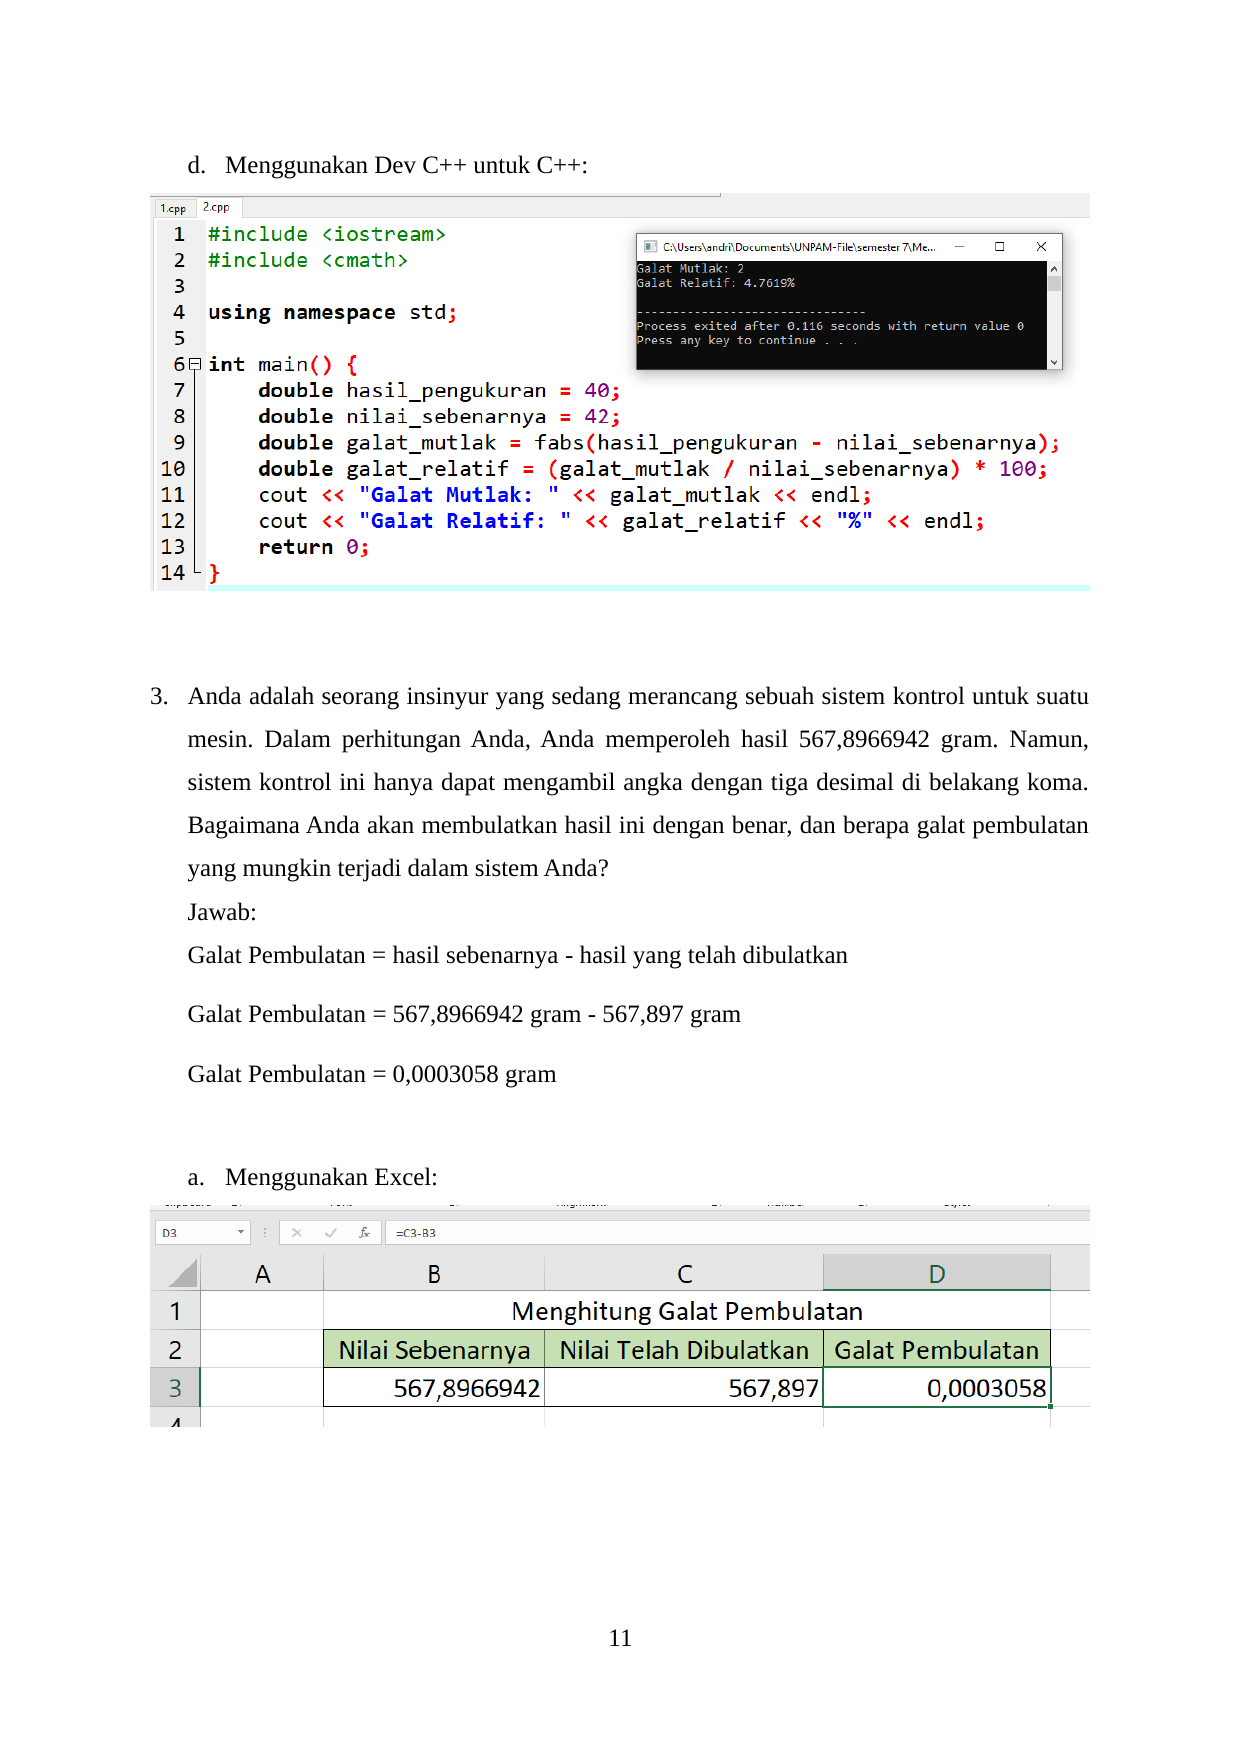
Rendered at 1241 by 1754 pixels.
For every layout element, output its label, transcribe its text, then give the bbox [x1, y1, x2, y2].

list Anda adalah seorang insinyur yang sedang merancang sebuah sistem kontrol untuk suatu mesin. Dalam perhitungan Anda, Anda memperoleh hasil 567,8966942 gram. Namun, sistem kontrol ini hanya dapat mengambil angka dengan tiga desimal di belakang koma. Bagaimana Anda akan membulatkan hasil ini dengan benar, dan berapa galat pembulatan yang mungkin terjadi dalam sistem Anda? [150, 681, 1090, 882]
list Galat Pembulatan = hasil sebenarnya - hasil yang telah dibulatkan [187, 940, 1090, 968]
list Menggunakan Dev C++ untuk C++: [187, 150, 1090, 179]
text Galat Pembulatan = 567,8966942 gram - 567,897 gram [187, 999, 1090, 1028]
picture [150, 1205, 1091, 1427]
picture [150, 193, 1091, 591]
text Galat Pembulatan = 0,0003058 gram [187, 1059, 1090, 1088]
list Jawab: [187, 897, 1090, 925]
list Menggunakan Excel: [187, 1162, 1090, 1191]
